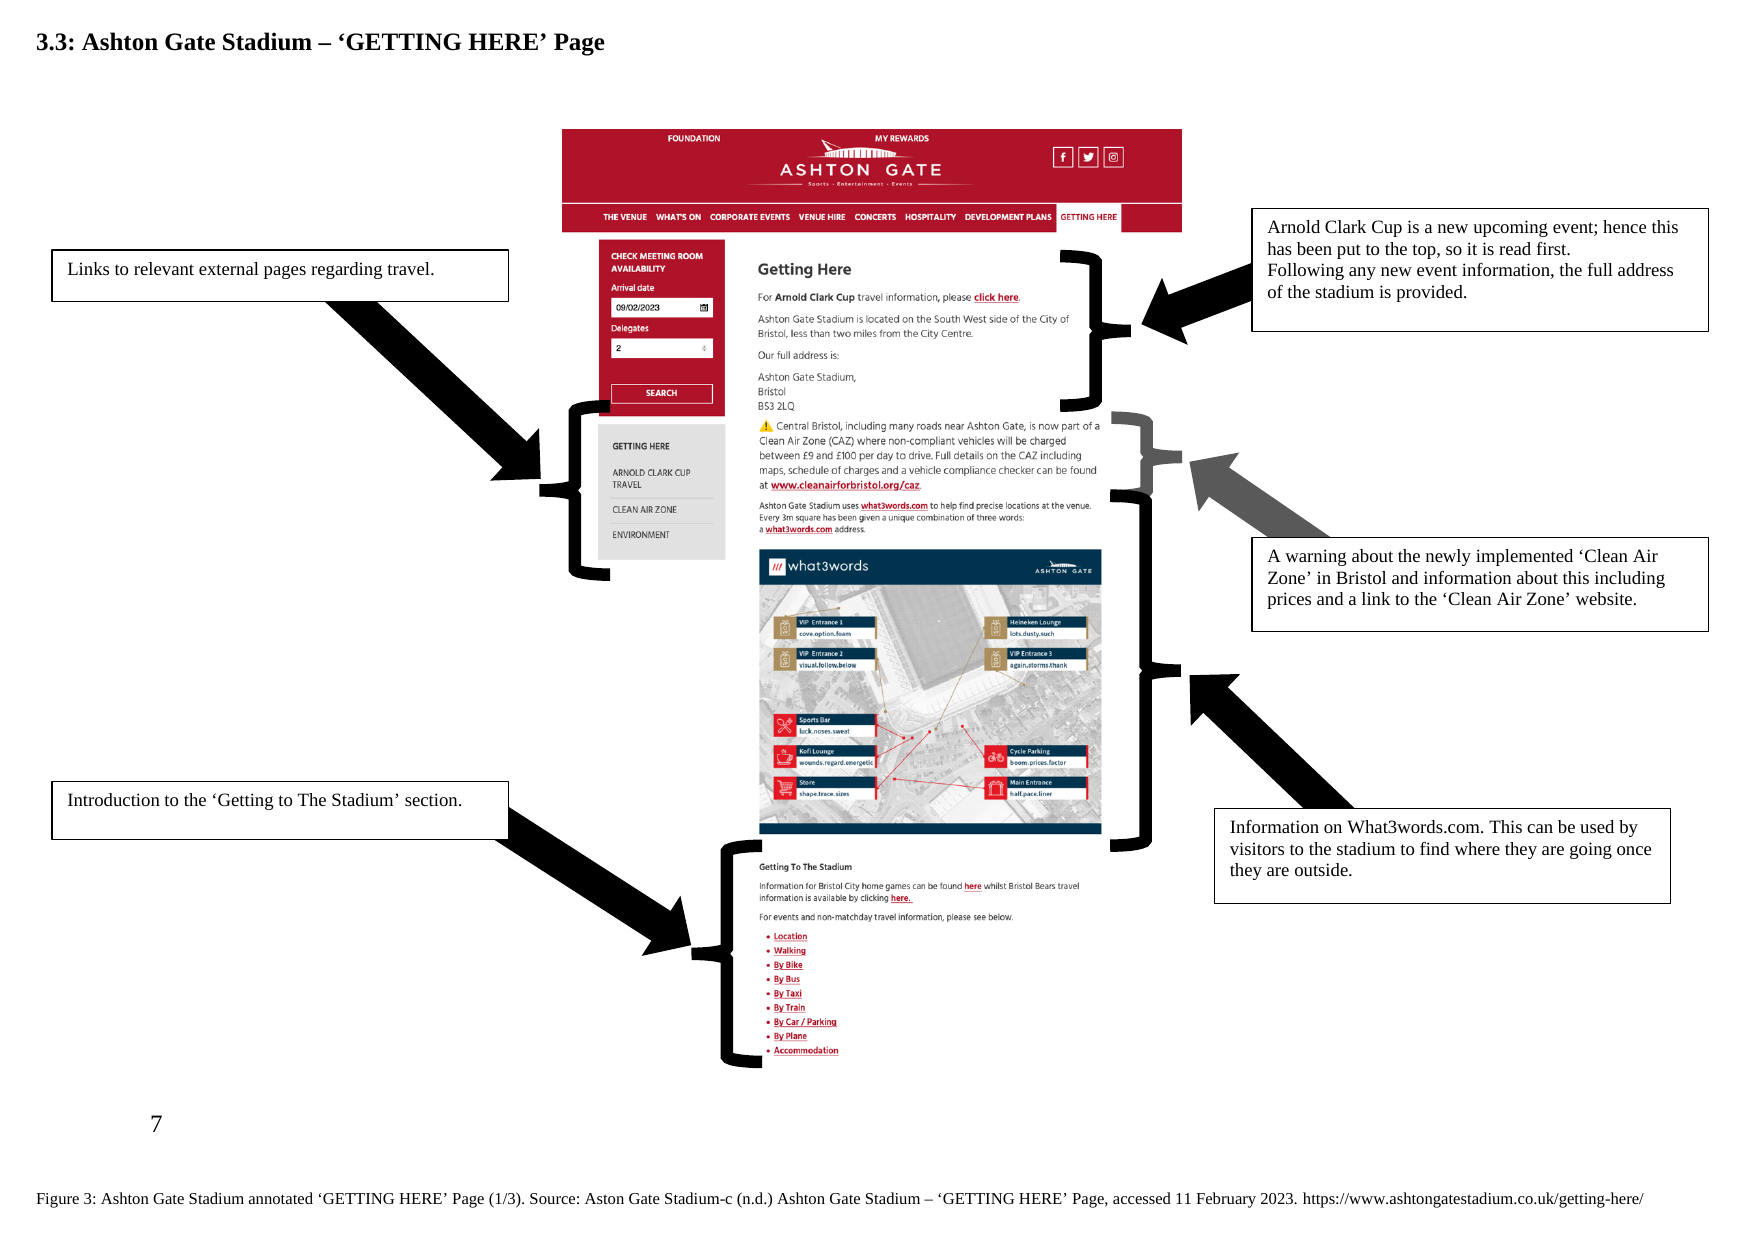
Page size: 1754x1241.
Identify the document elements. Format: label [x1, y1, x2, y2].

picture [562, 129, 1192, 1062]
